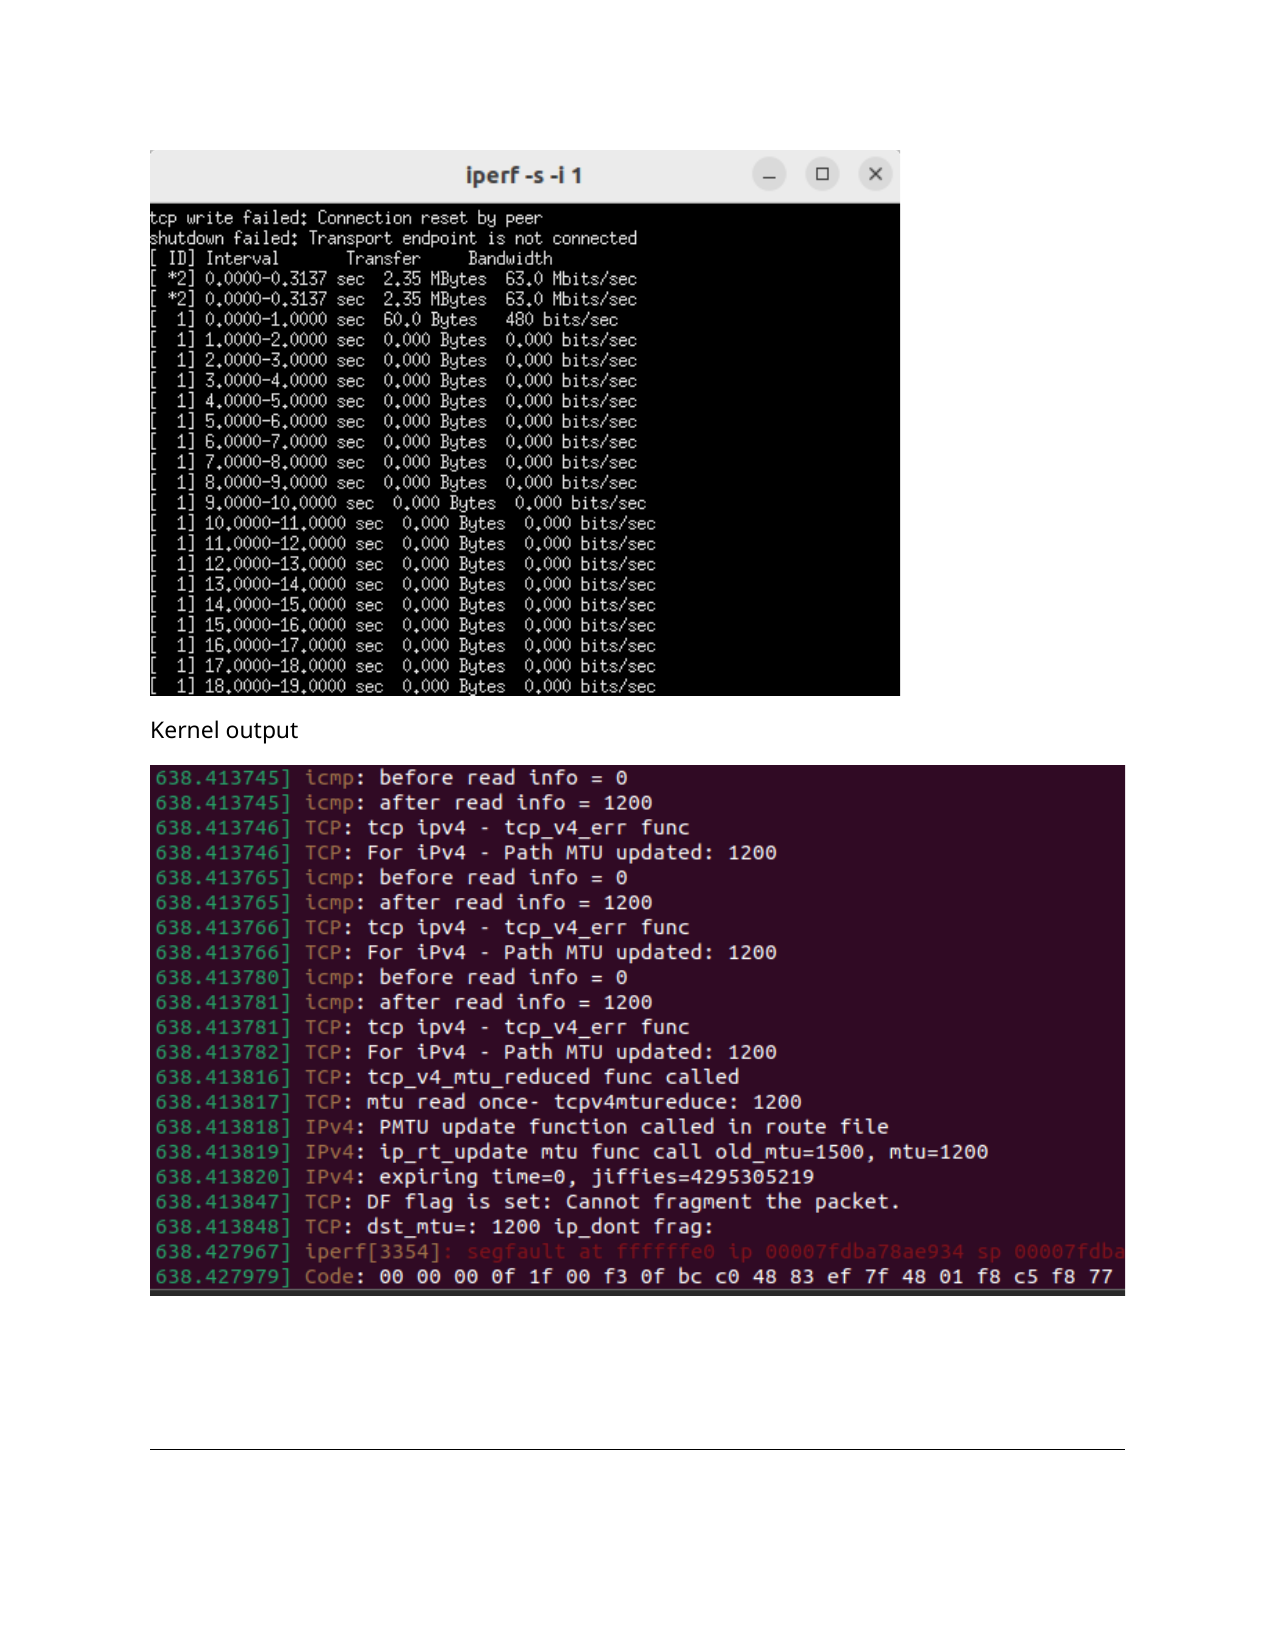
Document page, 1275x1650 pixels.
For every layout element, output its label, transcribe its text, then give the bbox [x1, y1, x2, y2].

picture [150, 765, 1125, 1296]
text Kernel output [150, 714, 1125, 746]
picture [150, 150, 901, 696]
